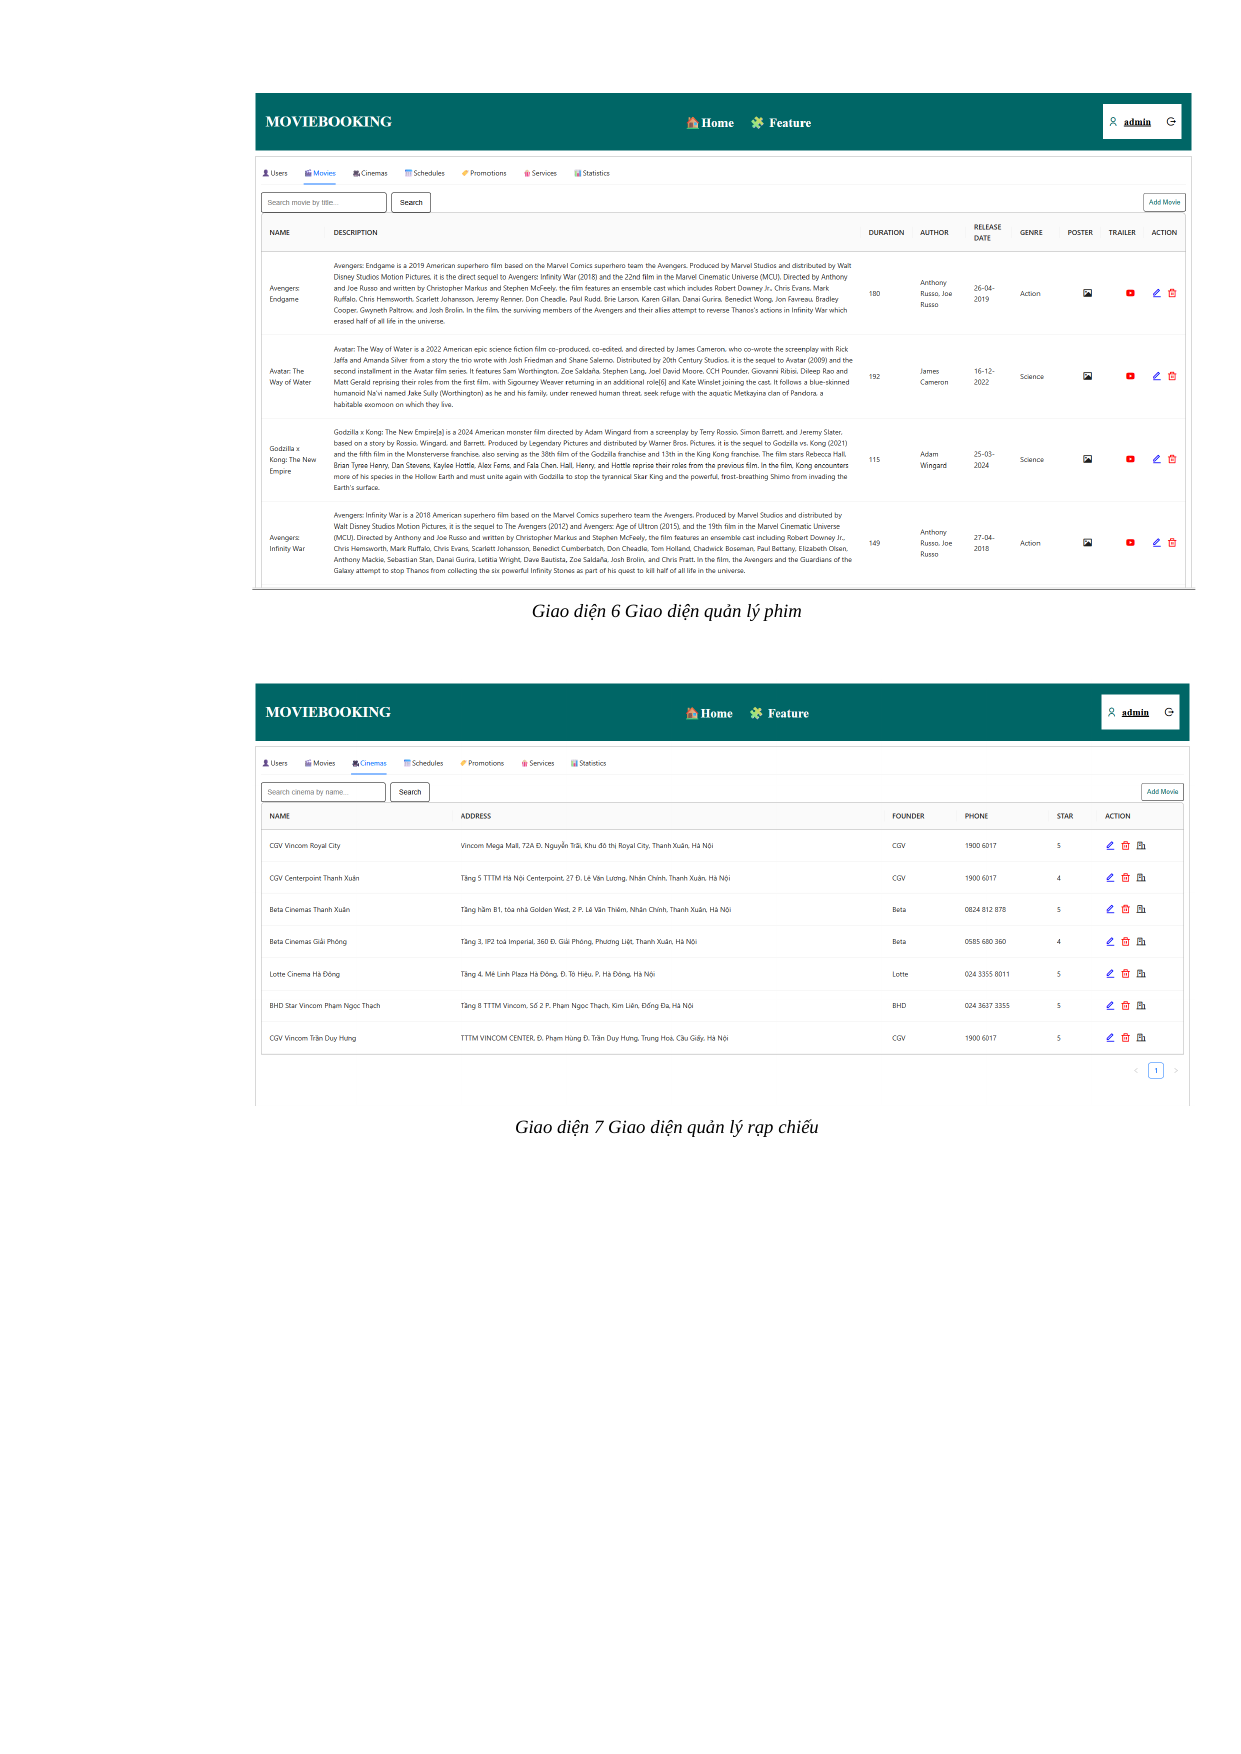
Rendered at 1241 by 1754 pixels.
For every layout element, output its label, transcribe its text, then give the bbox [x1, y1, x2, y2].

text Giao diện 6 Giao diện quản lý phim [215, 600, 1121, 621]
picture [252, 679, 1196, 1106]
picture [252, 90, 1196, 590]
text Giao diện 7 Giao diện quản lý rạp chiếu [215, 1116, 1121, 1137]
